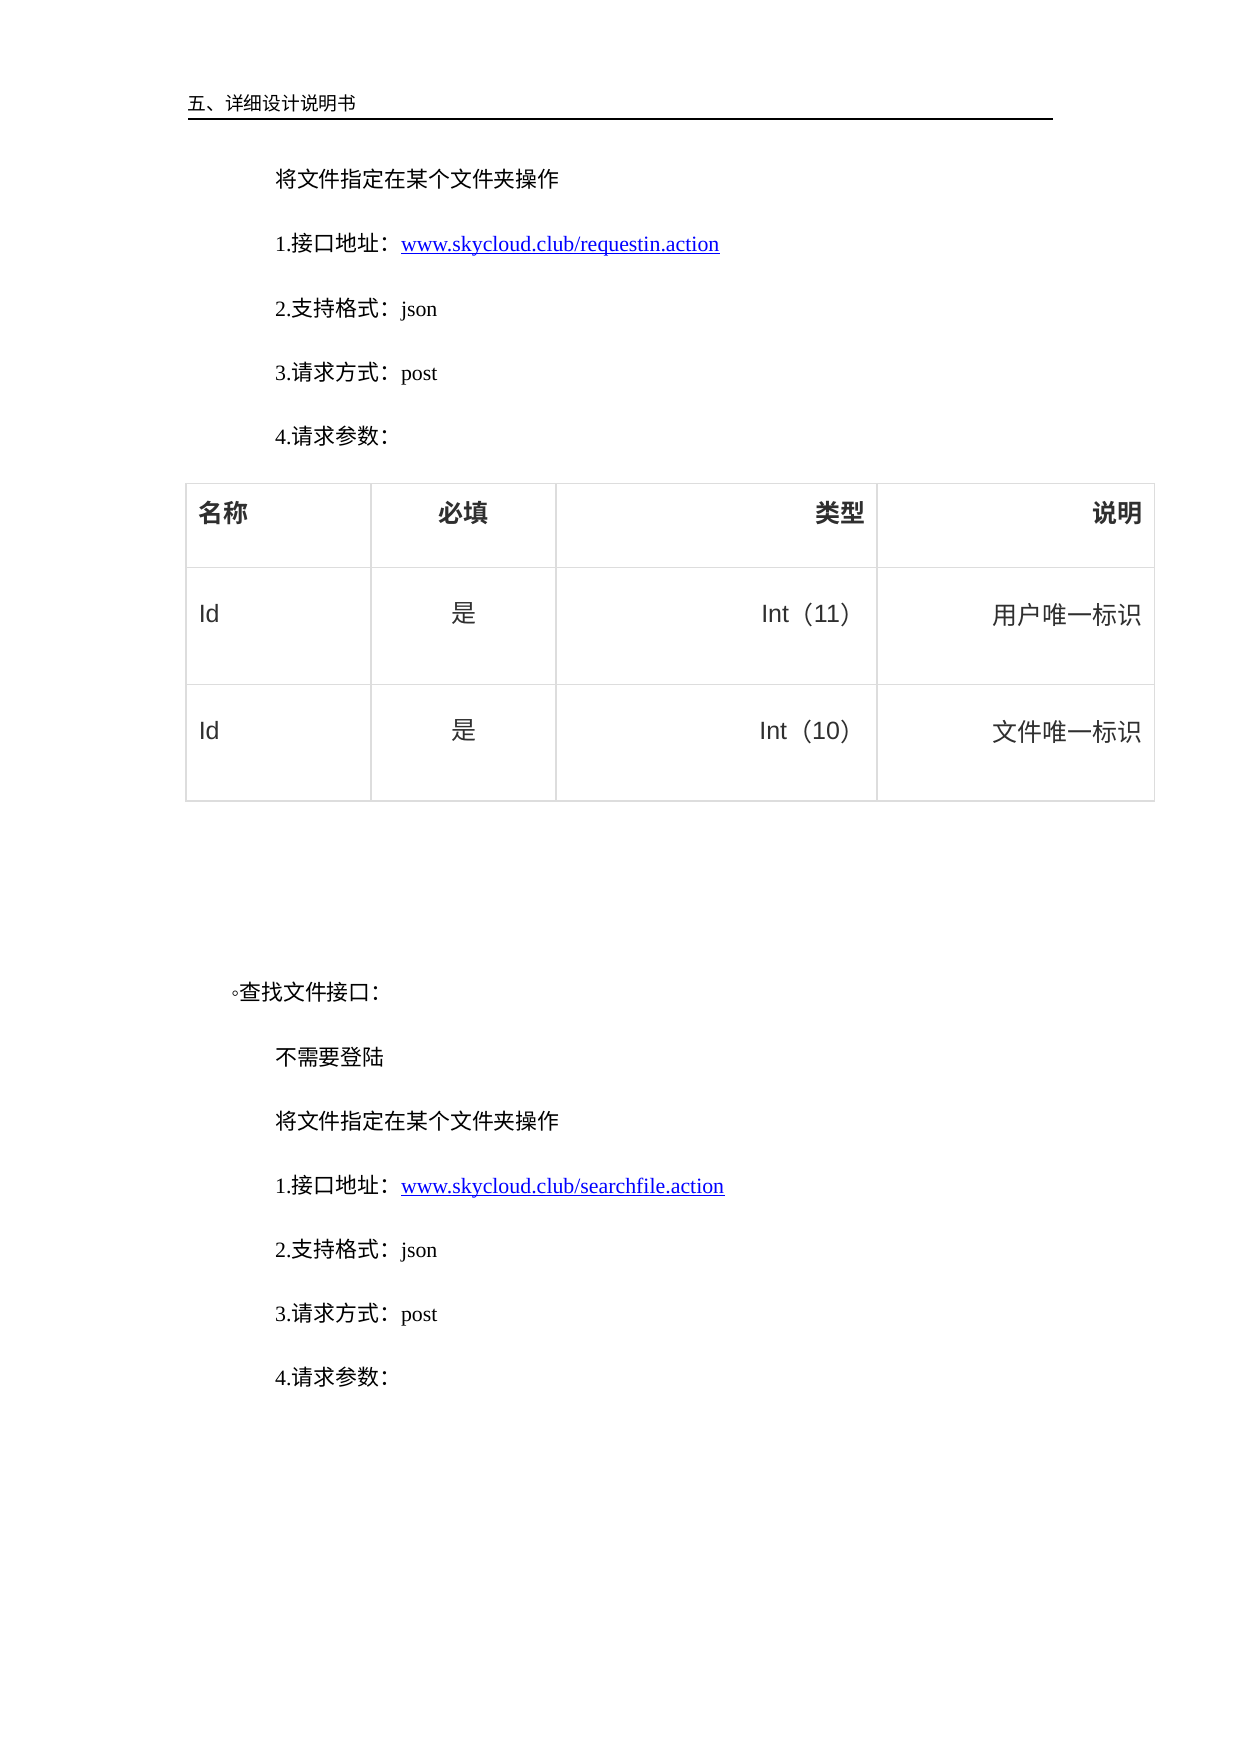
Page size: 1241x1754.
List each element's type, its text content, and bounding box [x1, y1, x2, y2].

table_header 类型 [557, 484, 876, 567]
table_cell Id [187, 568, 370, 683]
table_cell 文件唯一标识 [878, 685, 1154, 800]
text 将文件指定在某个文件夹操作 [231, 162, 1053, 194]
table_cell 是 [372, 568, 555, 683]
table_header 名称 [187, 484, 370, 567]
table_header 必填 [372, 484, 555, 567]
table_cell 用户唯一标识 [878, 568, 1154, 683]
table_cell 是 [372, 685, 555, 800]
list 3.请求方式：post [275, 1296, 1053, 1328]
table_header 说明 [878, 484, 1154, 567]
list 1.接口地址：www.skycloud.club/requestin.action [275, 226, 1053, 258]
list 1.接口地址：www.skycloud.club/searchfile.action [275, 1167, 1053, 1200]
list 3.请求方式：post [275, 354, 1053, 387]
text 将文件指定在某个文件夹操作 [231, 1103, 1053, 1136]
text ◦查找文件接口： [187, 975, 1053, 1007]
list 4.请求参数： [275, 1360, 1053, 1392]
table_cell Id [187, 685, 370, 800]
table_cell Int（11） [557, 568, 876, 683]
list 2.支持格式：json [275, 290, 1053, 323]
table_cell Int（10） [557, 685, 876, 800]
list 2.支持格式：json [275, 1232, 1053, 1264]
list 4.请求参数： [275, 418, 1053, 451]
text 不需要登陆 [231, 1039, 1053, 1072]
